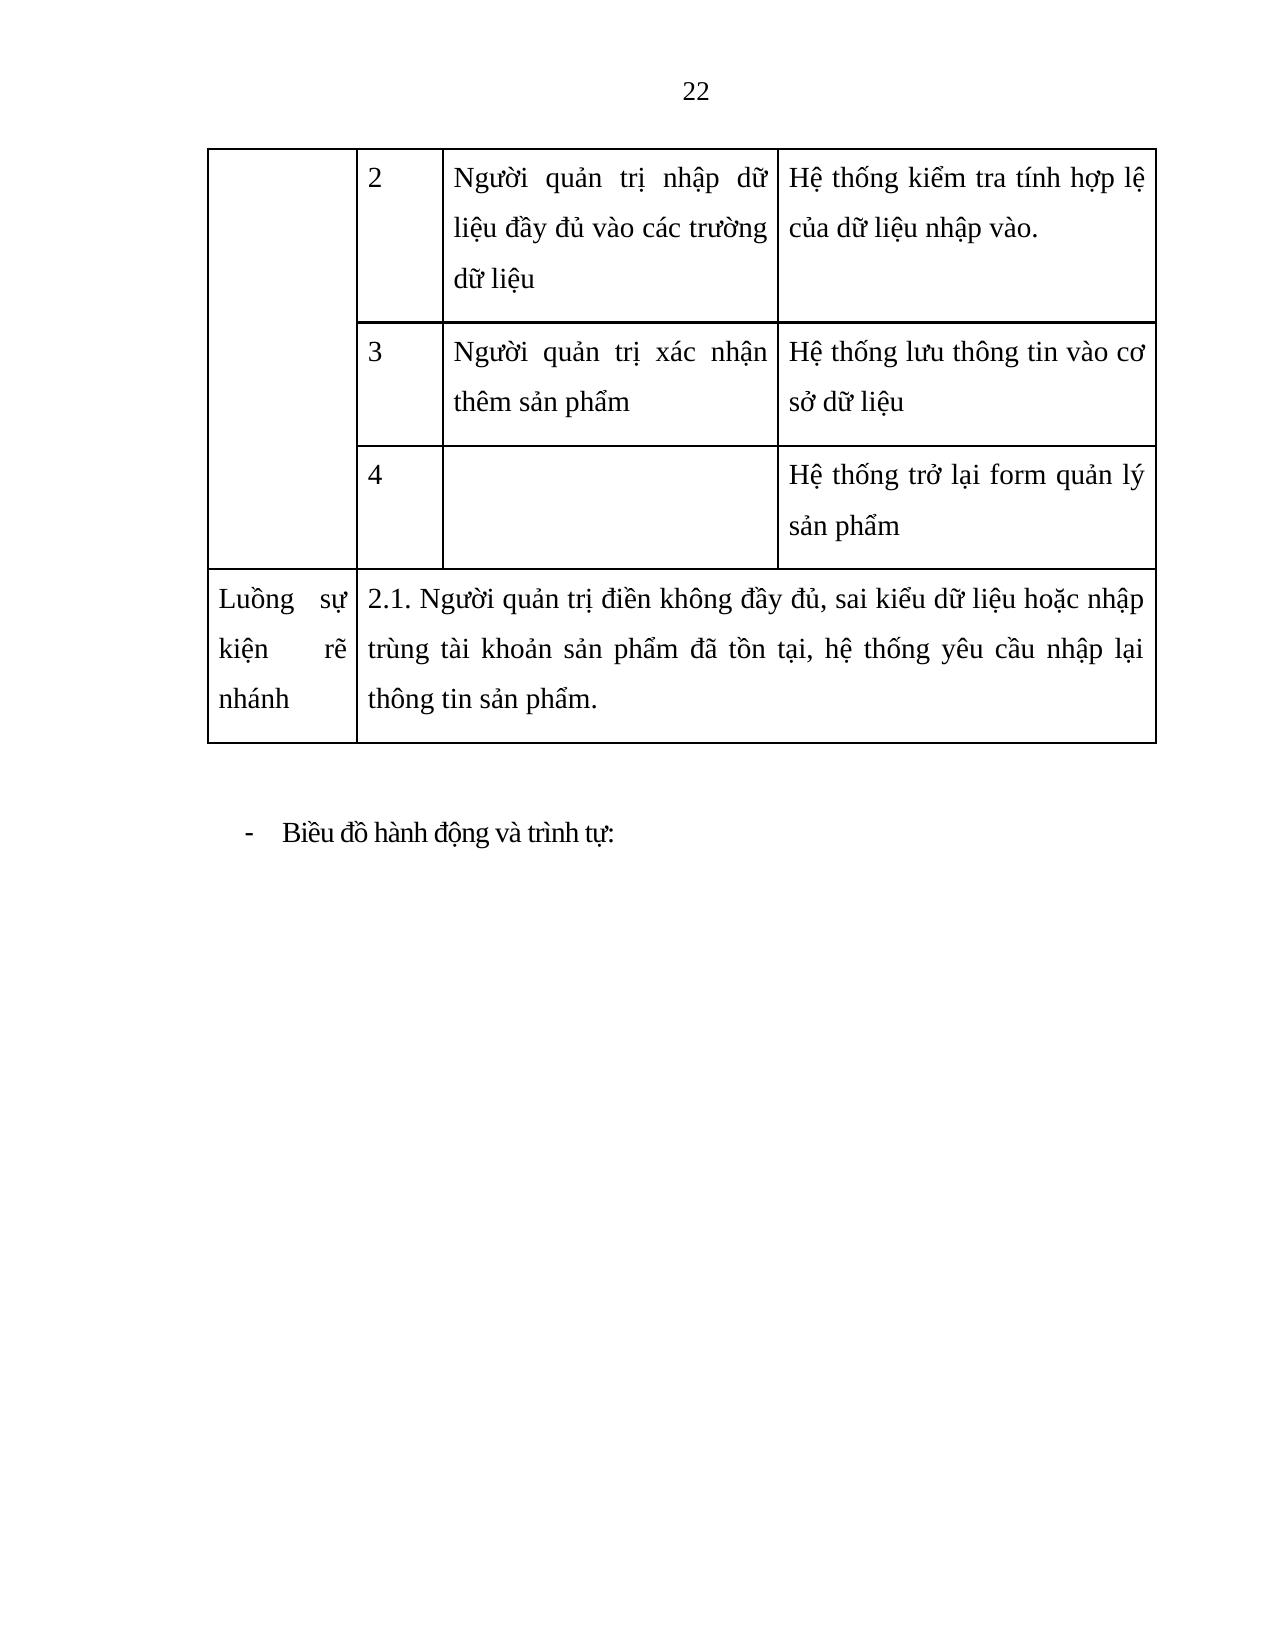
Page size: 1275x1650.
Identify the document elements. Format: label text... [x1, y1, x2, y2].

table_cell 4 [358, 447, 442, 568]
list Biều đồ hành động và trình tự: [244, 811, 1157, 851]
table_cell 3 [358, 324, 442, 445]
table_cell Luồng sự kiện rẽ nhánh [209, 570, 356, 742]
table_cell Người quản trị xác nhận thêm sản phẩm [444, 324, 777, 445]
table_cell Hệ thống lưu thông tin vào cơ sở dữ liệu [779, 324, 1155, 445]
table_cell Người quản trị nhập dữ liệu đầy đủ vào các trường dữ liệu [444, 150, 777, 321]
table_cell Hệ thống kiểm tra tính hợp lệ của dữ liệu nhập vào. [779, 150, 1155, 321]
table_cell 2 [358, 150, 442, 321]
table_cell [444, 447, 777, 568]
table_cell 2.1. Người quản trị điền không đầy đủ, sai kiểu dữ liệu hoặc nhập trùng tài khoản sản phẩm đã tồn tại, hệ thống yêu cầu nhập lại thông tin sản phẩm. [358, 570, 1155, 742]
table_cell Hệ thống trở lại form quản lý sản phẩm [779, 447, 1155, 568]
